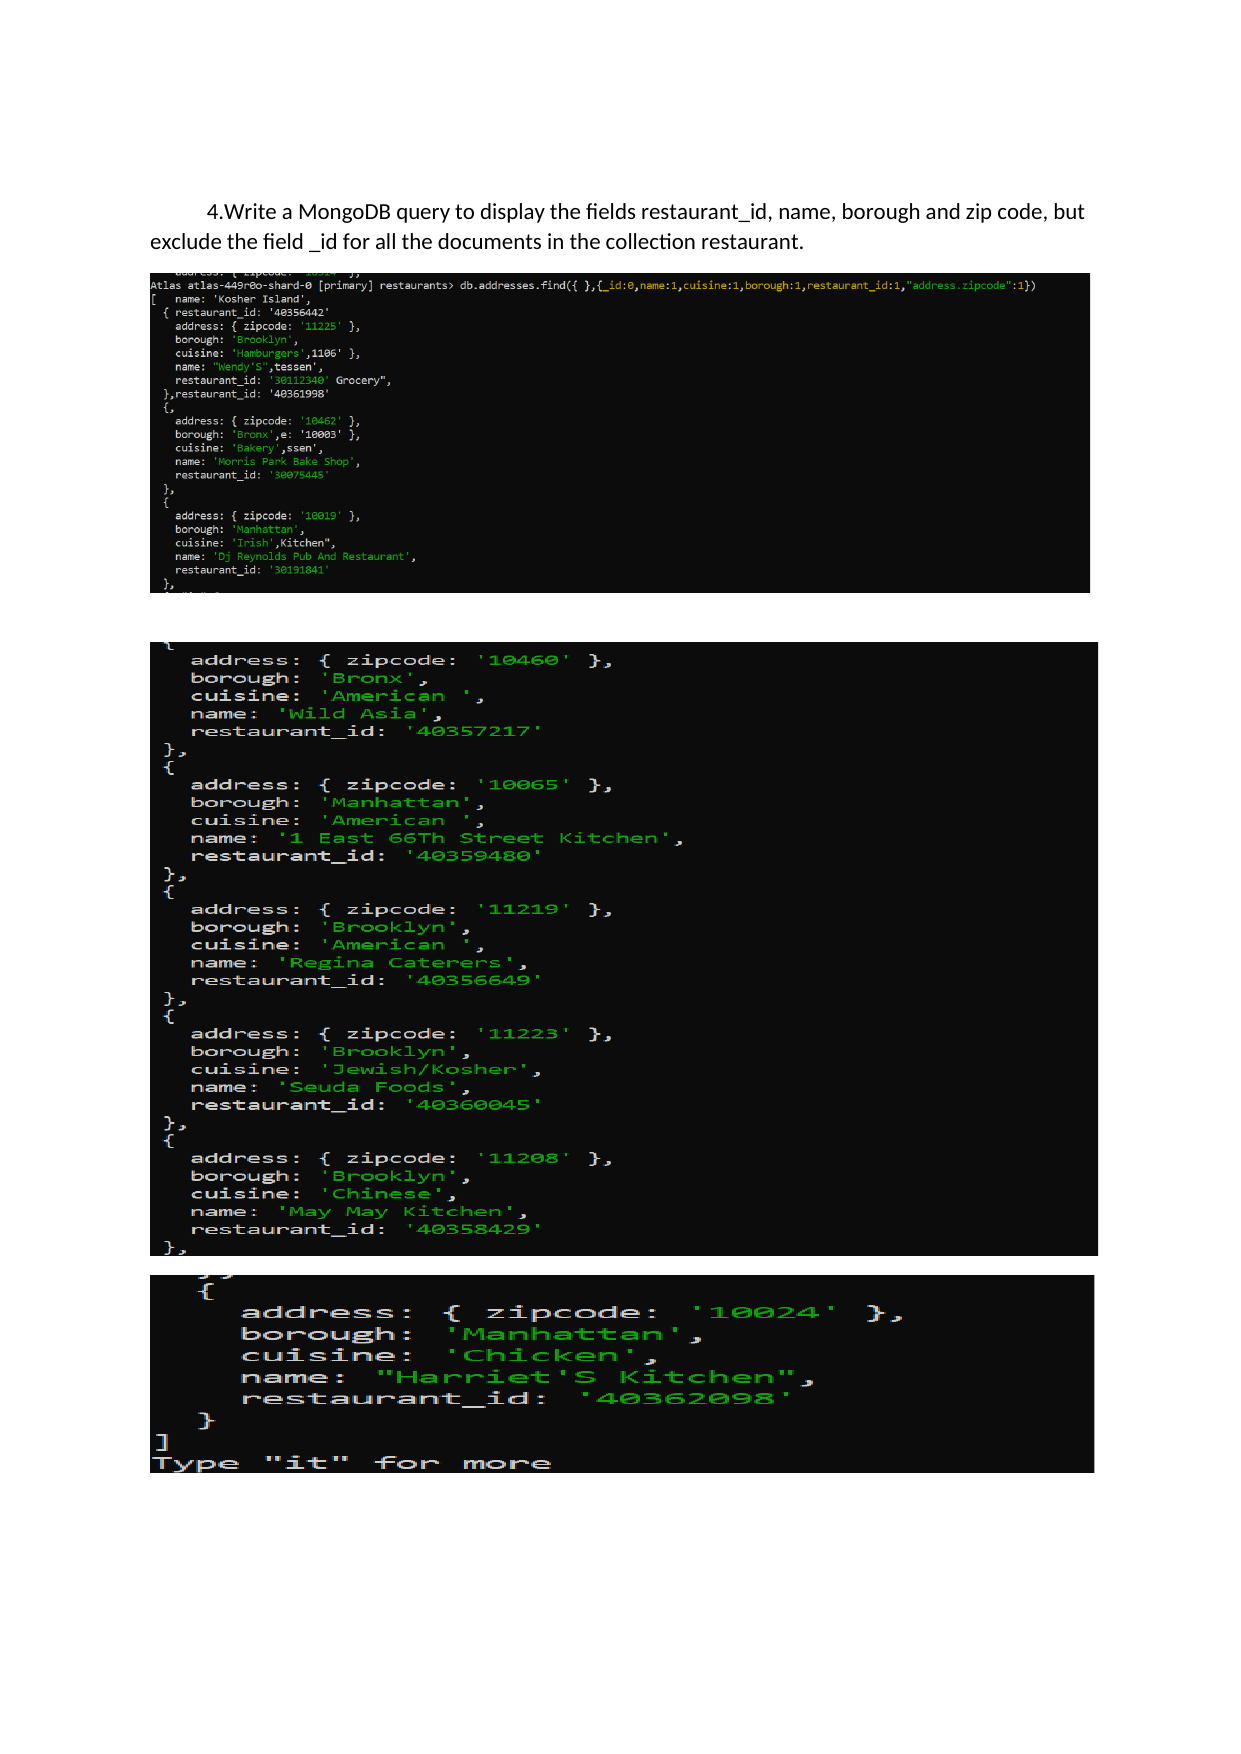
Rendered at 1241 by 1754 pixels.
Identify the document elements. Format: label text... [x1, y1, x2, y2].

picture [150, 273, 1091, 593]
text 4.Write a MongoDB query to display the fields restaurant_id, name, borough and zip code, but exclude the field _id for all the documents in the collection restaurant. [150, 197, 1090, 255]
picture [150, 1275, 1095, 1473]
picture [150, 642, 1099, 1256]
